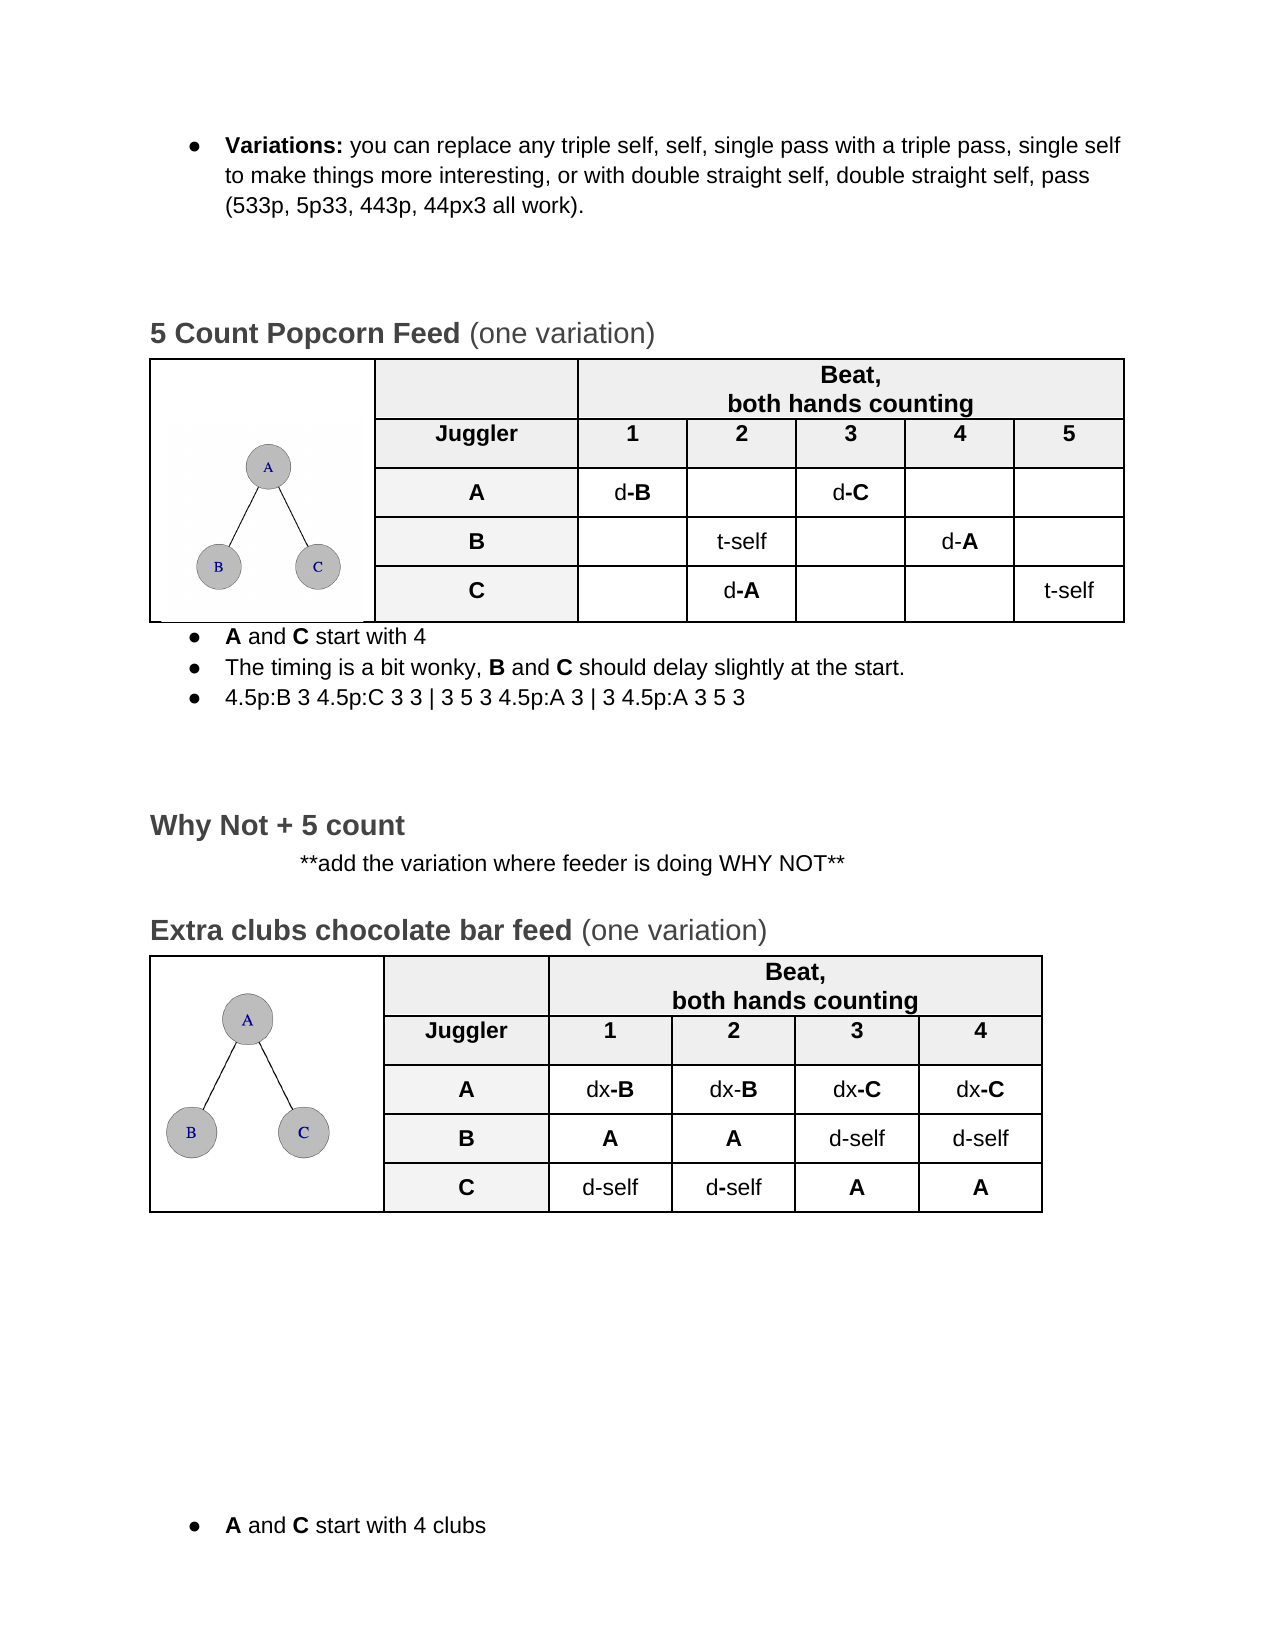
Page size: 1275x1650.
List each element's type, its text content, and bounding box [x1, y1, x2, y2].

table_header Beat, both hands counting [550, 957, 1041, 1014]
table_cell [906, 469, 1013, 516]
table_cell A [796, 1164, 918, 1211]
list A and C start with 4 clubs [187, 1512, 1125, 1539]
table_cell 1 [579, 420, 686, 467]
table_cell Juggler [385, 1017, 548, 1064]
table_cell 3 [796, 1017, 918, 1064]
table_cell B [385, 1115, 548, 1162]
table_cell dx-B [550, 1066, 671, 1113]
table_cell [579, 567, 686, 621]
text **add the variation where feeder is doing WHY NOT** [225, 849, 1125, 876]
table_cell 4 [920, 1017, 1041, 1064]
table_header Beat, both hands counting [579, 360, 1123, 417]
list Variations: you can replace any triple self, self, single pass with a triple pass, single self to make things more interesting, or with double straight self, double straight self, pass (533p, 5p33, 443p, 44px3 all work). [187, 132, 1125, 218]
table_header [385, 957, 548, 1014]
table_cell 3 [797, 420, 904, 467]
table_cell dx-C [920, 1066, 1041, 1113]
picture [161, 985, 335, 1162]
list 4.5p:B 3 4.5p:C 3 3 | 3 5 3 4.5p:A 3 | 3 4.5p:A 3 5 3 [187, 684, 1125, 710]
table_cell 2 [688, 420, 795, 467]
table_cell d-self [673, 1164, 794, 1211]
table_cell Juggler [376, 420, 577, 467]
table_cell [906, 567, 1013, 621]
table_cell d-self [550, 1164, 671, 1211]
table_header [151, 360, 374, 621]
table_cell t-self [1015, 567, 1123, 621]
table_cell [1015, 518, 1123, 565]
table_cell d-B [579, 469, 686, 516]
table_cell A [376, 469, 577, 516]
picture [161, 417, 364, 622]
table_cell B [376, 518, 577, 565]
table_cell A [920, 1164, 1041, 1211]
table_cell [688, 469, 795, 516]
table_header [151, 957, 383, 1211]
table_cell [797, 518, 904, 565]
table_cell [579, 518, 686, 565]
table_cell 2 [673, 1017, 794, 1064]
table_cell C [385, 1164, 548, 1211]
table_cell A [385, 1066, 548, 1113]
table_cell 4 [906, 420, 1013, 467]
table_cell t-self [688, 518, 795, 565]
table_cell 5 [1015, 420, 1123, 467]
list A and C start with 4 [187, 623, 1125, 649]
table_cell d-self [920, 1115, 1041, 1162]
list The timing is a bit wonky, B and C should delay slightly at the start. [187, 653, 1125, 680]
table_cell d-A [906, 518, 1013, 565]
table_cell dx-B [673, 1066, 794, 1113]
table_cell dx-C [796, 1066, 918, 1113]
table_cell C [376, 567, 577, 621]
table_cell A [673, 1115, 794, 1162]
table_cell d-self [796, 1115, 918, 1162]
subtitle Extra clubs chocolate bar feed (one variation) [150, 913, 1125, 947]
subtitle 5 Count Popcorn Feed (one variation) [150, 316, 1125, 349]
table_cell [1015, 469, 1123, 516]
table_cell [797, 567, 904, 621]
subtitle Why Not + 5 count [150, 808, 1125, 841]
table_header [376, 360, 577, 417]
table_cell d-C [797, 469, 904, 516]
table_cell d-A [688, 567, 795, 621]
table_cell 1 [550, 1017, 671, 1064]
table_cell A [550, 1115, 671, 1162]
